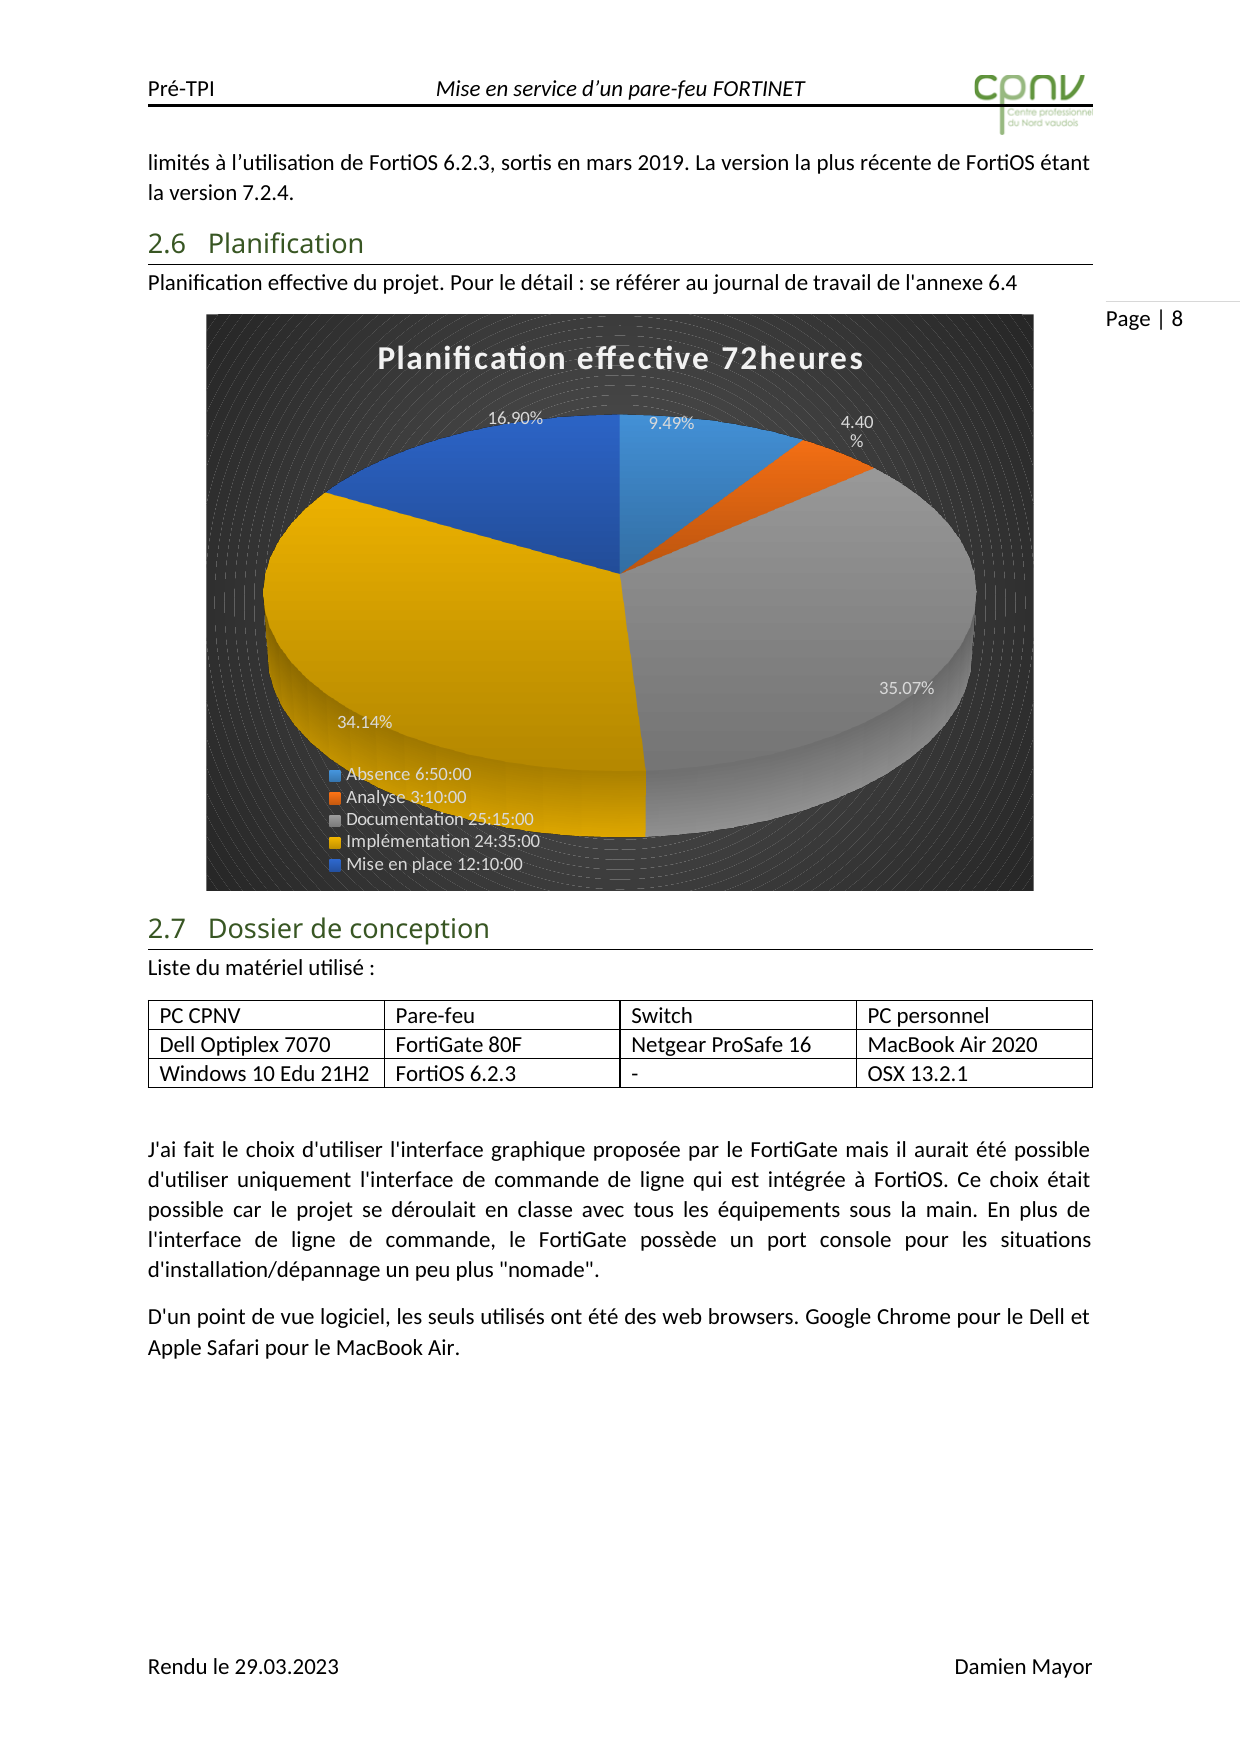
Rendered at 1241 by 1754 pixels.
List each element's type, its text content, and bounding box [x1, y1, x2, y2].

table_cell MacBook Air 2020 [857, 1030, 1092, 1058]
table_cell Dell Optiplex 7070 [149, 1030, 384, 1058]
table_header Pare-feu [385, 1001, 619, 1029]
text Planification effective du projet. Pour le détail : se référer au journal de travail de l'annexe 6.4 [148, 268, 1093, 296]
text D'un point de vue logiciel, les seuls utilisés ont été des web browsers. Google Chrome pour le Dell et Apple Safari pour le MacBook Air. [148, 1302, 1093, 1361]
text J'ai fait le choix d'utiliser l'interface graphique proposée par le FortiGate mais il aurait été possible d'utiliser uniquement l'interface de commande de ligne qui est intégrée à FortiOS. Ce choix était possible car le projet se déroulait en classe avec tous les équipements sous la main. En plus de l'interface de ligne de commande, le FortiGate possède un port console pour les situations d'installation/dépannage un peu plus "nomade". [148, 1135, 1093, 1284]
table_header PC CPNV [149, 1001, 384, 1029]
table_header Switch [621, 1001, 856, 1029]
table_cell Windows 10 Edu 21H2 [149, 1059, 384, 1087]
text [148, 148, 1093, 206]
text Liste du matériel utilisé : [148, 953, 1093, 981]
table_cell Netgear ProSafe 16 [621, 1030, 856, 1058]
table_cell FortiGate 80F [385, 1030, 619, 1058]
subtitle Dossier de conception [148, 910, 1093, 949]
table_cell OSX 13.2.1 [857, 1059, 1092, 1087]
table_header PC personnel [857, 1001, 1092, 1029]
table_cell - [621, 1059, 856, 1087]
table_cell FortiOS 6.2.3 [385, 1059, 619, 1087]
subtitle Planification [148, 225, 1093, 264]
